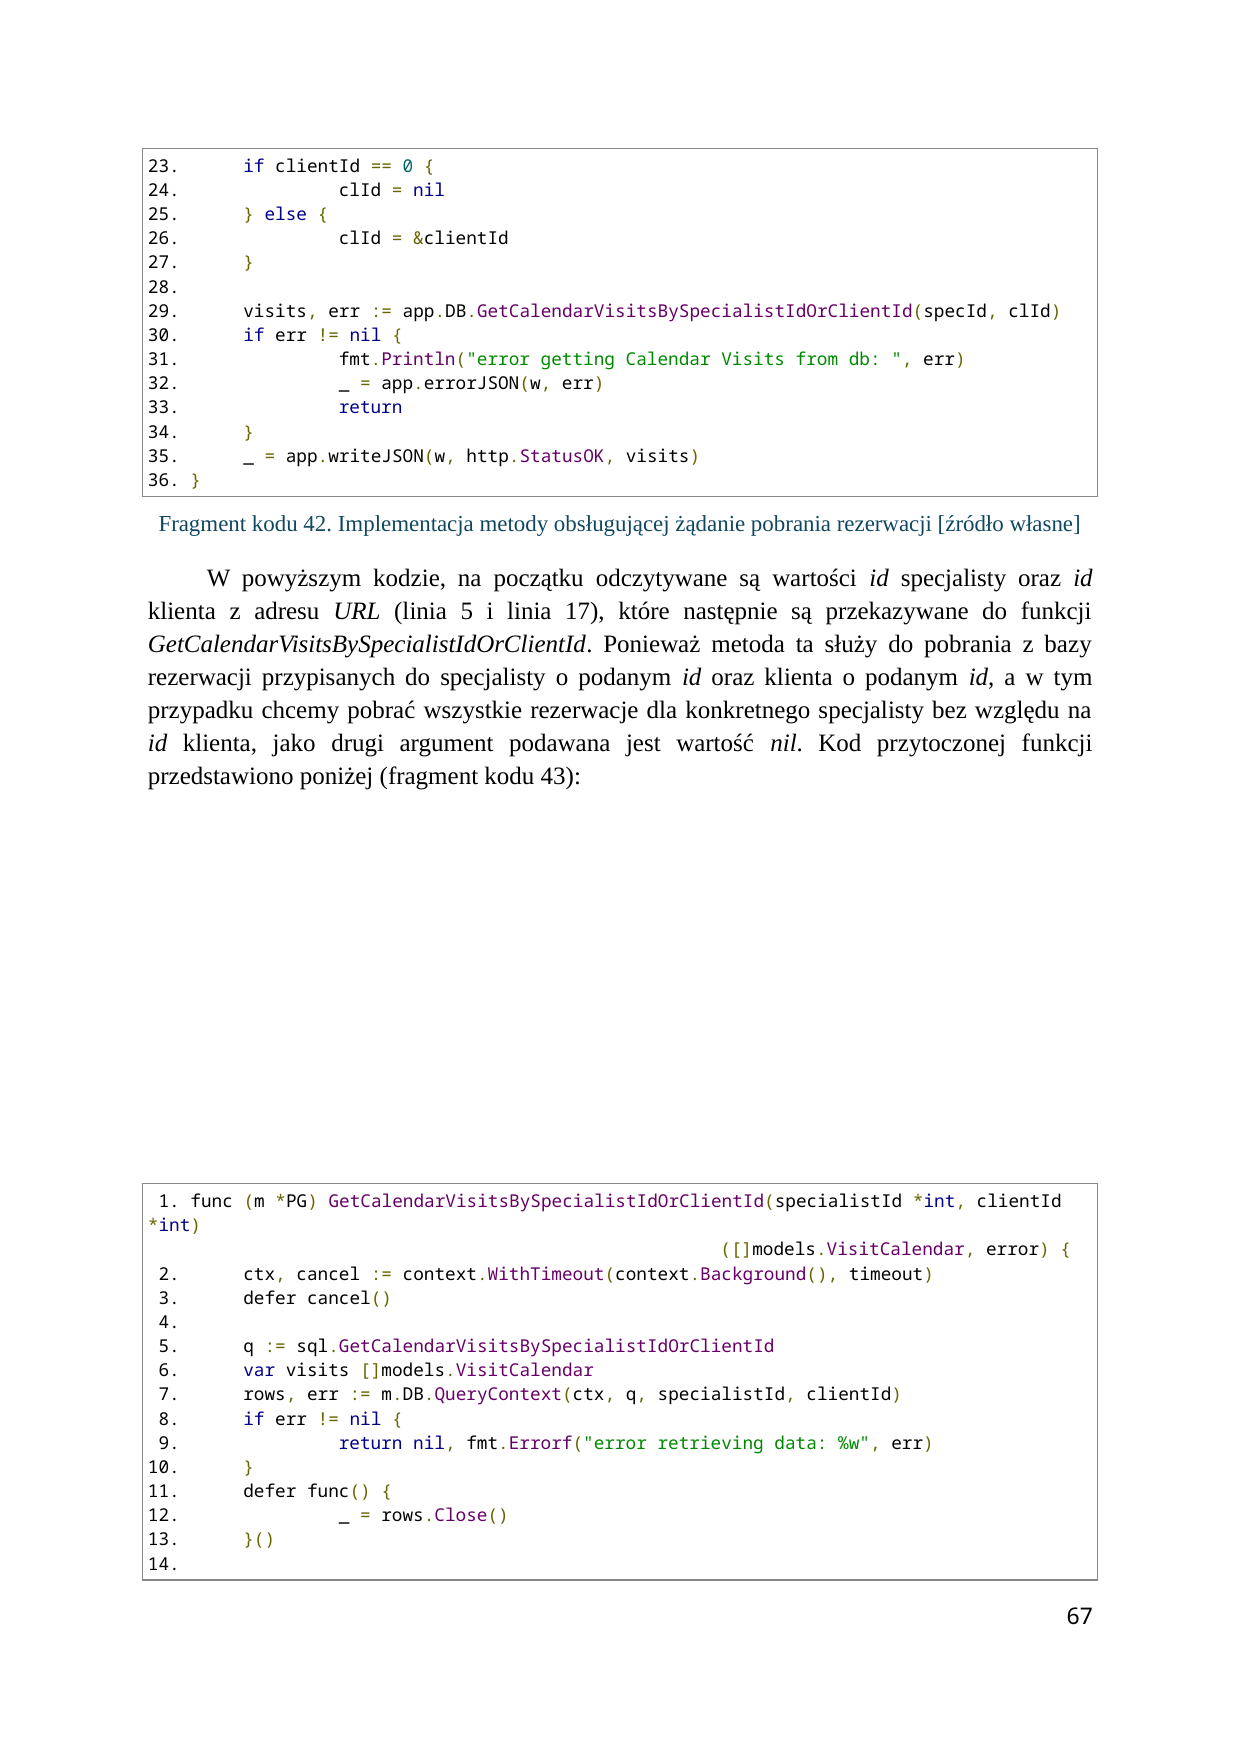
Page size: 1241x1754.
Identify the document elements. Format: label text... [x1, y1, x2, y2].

text Fragment kodu 42. Implementacja metody obsługującej żądanie pobrania rezerwacji [źródło własne] [148, 510, 1093, 536]
text 4. [148, 1309, 1093, 1333]
text 12. _ = rows.Close() [148, 1503, 1093, 1527]
text 23. if clientId == 0 { [143, 149, 1097, 177]
text 3. defer cancel() [148, 1285, 1093, 1309]
text ([]models.VisitCalendar, error) { [148, 1237, 1093, 1261]
text 28. [148, 274, 1093, 298]
text 25. } else { [148, 202, 1093, 226]
text 35. _ = app.writeJSON(w, http.StatusOK, visits) [148, 443, 1093, 462]
text 5. q := sql.GetCalendarVisitsBySpecialistIdOrClientId [148, 1333, 1093, 1358]
text 10. } [148, 1454, 1093, 1478]
text W powyższym kodzie, na początku odczytywane są wartości id specjalisty oraz id klienta z adresu URL (linia 5 i linia 17), które następnie są przekazywane do funkcji GetCalendarVisitsBySpecialistIdOrClientId. Ponieważ metoda ta służy do pobrania z bazy rezerwacji przypisanych do specjalisty o podanym id oraz klienta o podanym id, a w tym przypadku chcemy pobrać wszystkie rezerwacje dla konkretnego specjalisty bez względu na id klienta, jako drugi argument podawana jest wartość nil. Kod przytoczonej funkcji przedstawiono poniżej (fragment kodu 43): [148, 563, 1093, 790]
text 31. fmt.Println("error getting Calendar Visits from db: ", err) [148, 347, 1093, 371]
text 33. return [148, 395, 1093, 419]
text 24. clId = nil [148, 177, 1093, 202]
text 14. [143, 1545, 1097, 1579]
text 30. if err != nil { [148, 322, 1093, 347]
text 2. ctx, cancel := context.WithTimeout(context.Background(), timeout) [148, 1261, 1093, 1285]
text 7. rows, err := m.DB.QueryContext(ctx, q, specialistId, clientId) [148, 1382, 1093, 1406]
text 27. } [148, 250, 1093, 274]
text 29. visits, err := app.DB.GetCalendarVisitsBySpecialistIdOrClientId(specId, clId) [148, 298, 1093, 322]
text 13. }() [148, 1527, 1093, 1545]
text 9. return nil, fmt.Errorf("error retrieving data: %w", err) [148, 1430, 1093, 1454]
text 36. } [143, 462, 1097, 496]
text 6. var visits []models.VisitCalendar [148, 1358, 1093, 1382]
text 11. defer func() { [148, 1478, 1093, 1503]
text 32. _ = app.errorJSON(w, err) [148, 371, 1093, 395]
text 26. clId = &clientId [148, 226, 1093, 250]
text 34. } [148, 419, 1093, 443]
text 1. func (m *PG) GetCalendarVisitsBySpecialistIdOrClientId(specialistId *int, clientId *int) [143, 1184, 1097, 1237]
text 8. if err != nil { [148, 1406, 1093, 1430]
